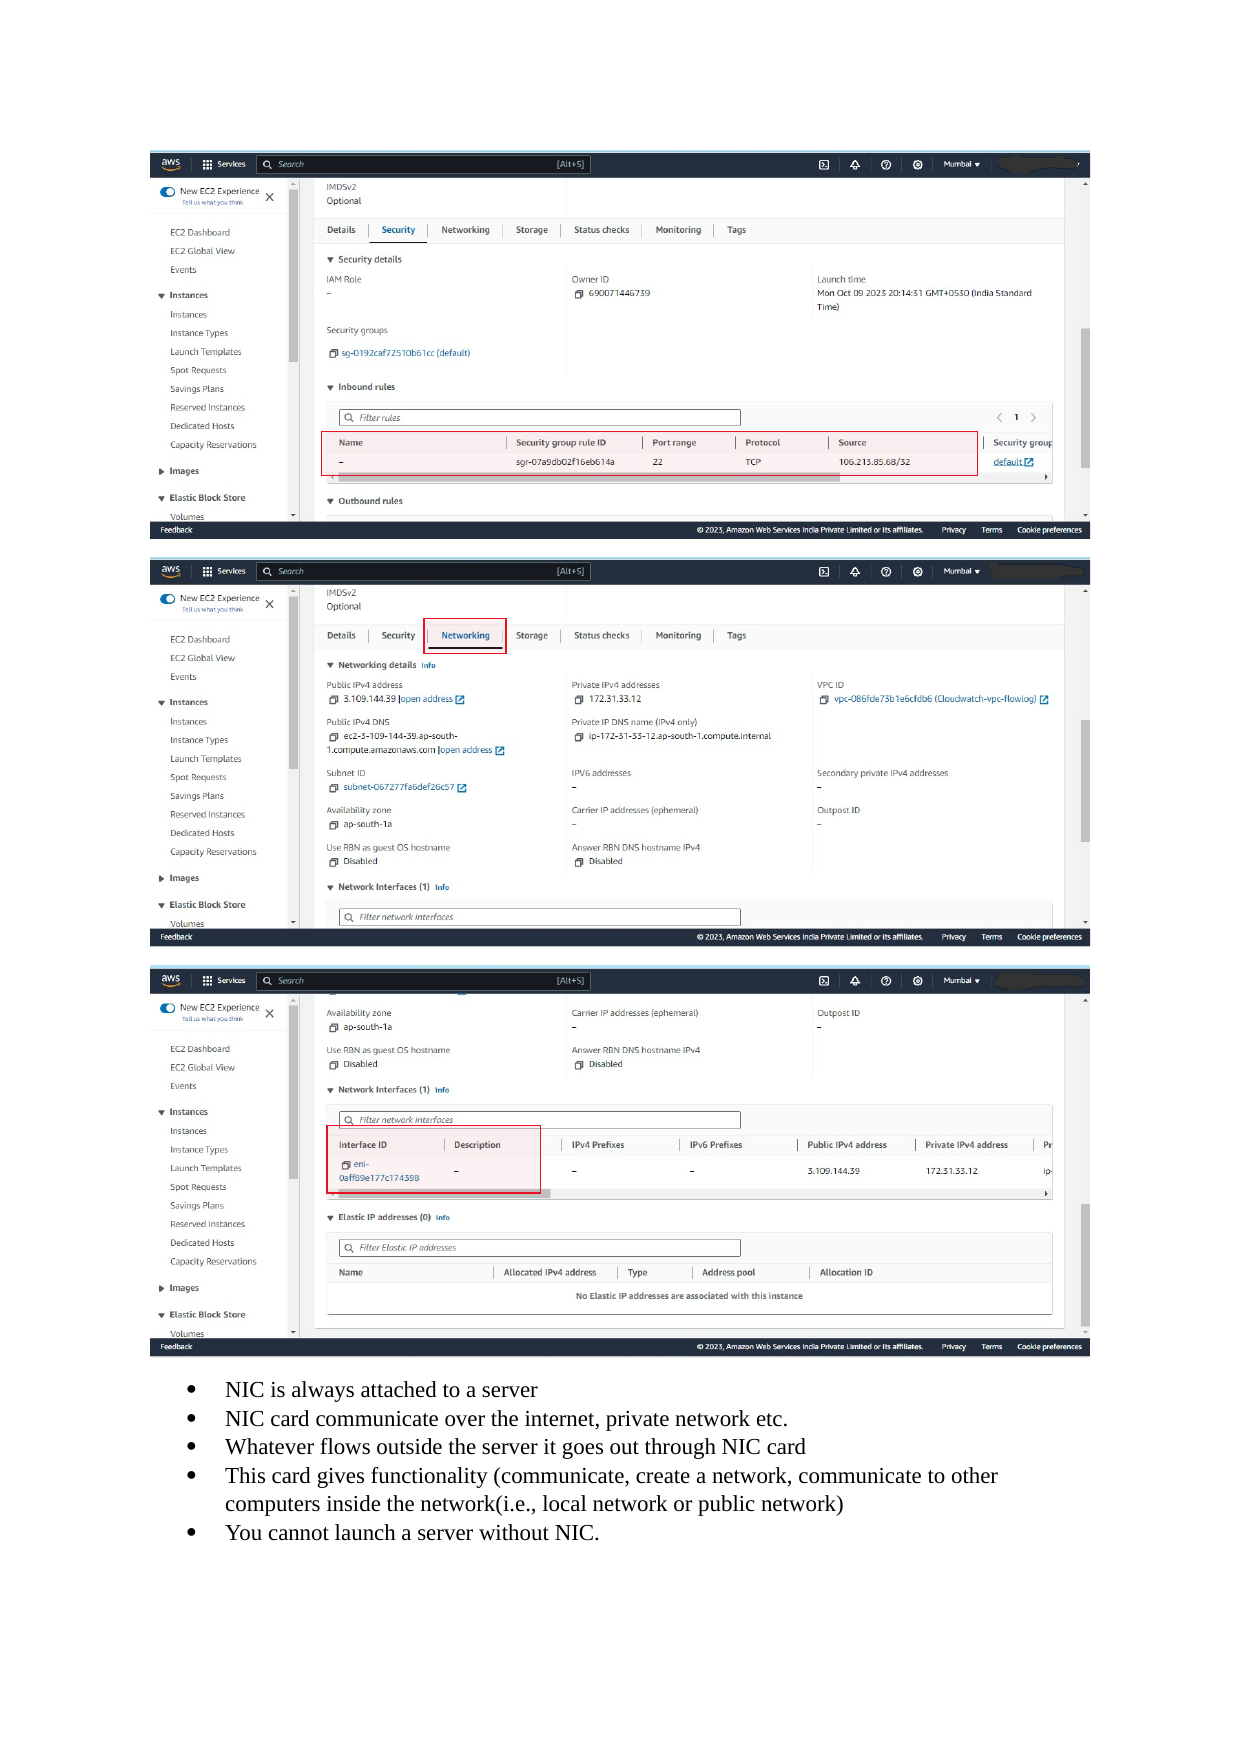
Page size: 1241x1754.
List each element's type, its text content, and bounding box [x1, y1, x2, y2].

list Whatever flows outside the server it goes out through NIC card [187, 1433, 1090, 1460]
list NIC is always attached to a server [187, 1377, 1090, 1403]
picture [150, 557, 1091, 947]
picture [150, 150, 1091, 539]
picture [150, 965, 1090, 1358]
list NIC card communicate over the internet, private network etc. [187, 1405, 1090, 1431]
list This card gives functionality (communicate, create a network, communicate to other computers inside the network(i.e., local network or public network) [187, 1462, 1090, 1517]
list You cannot launch a server without NIC. [187, 1519, 1090, 1545]
